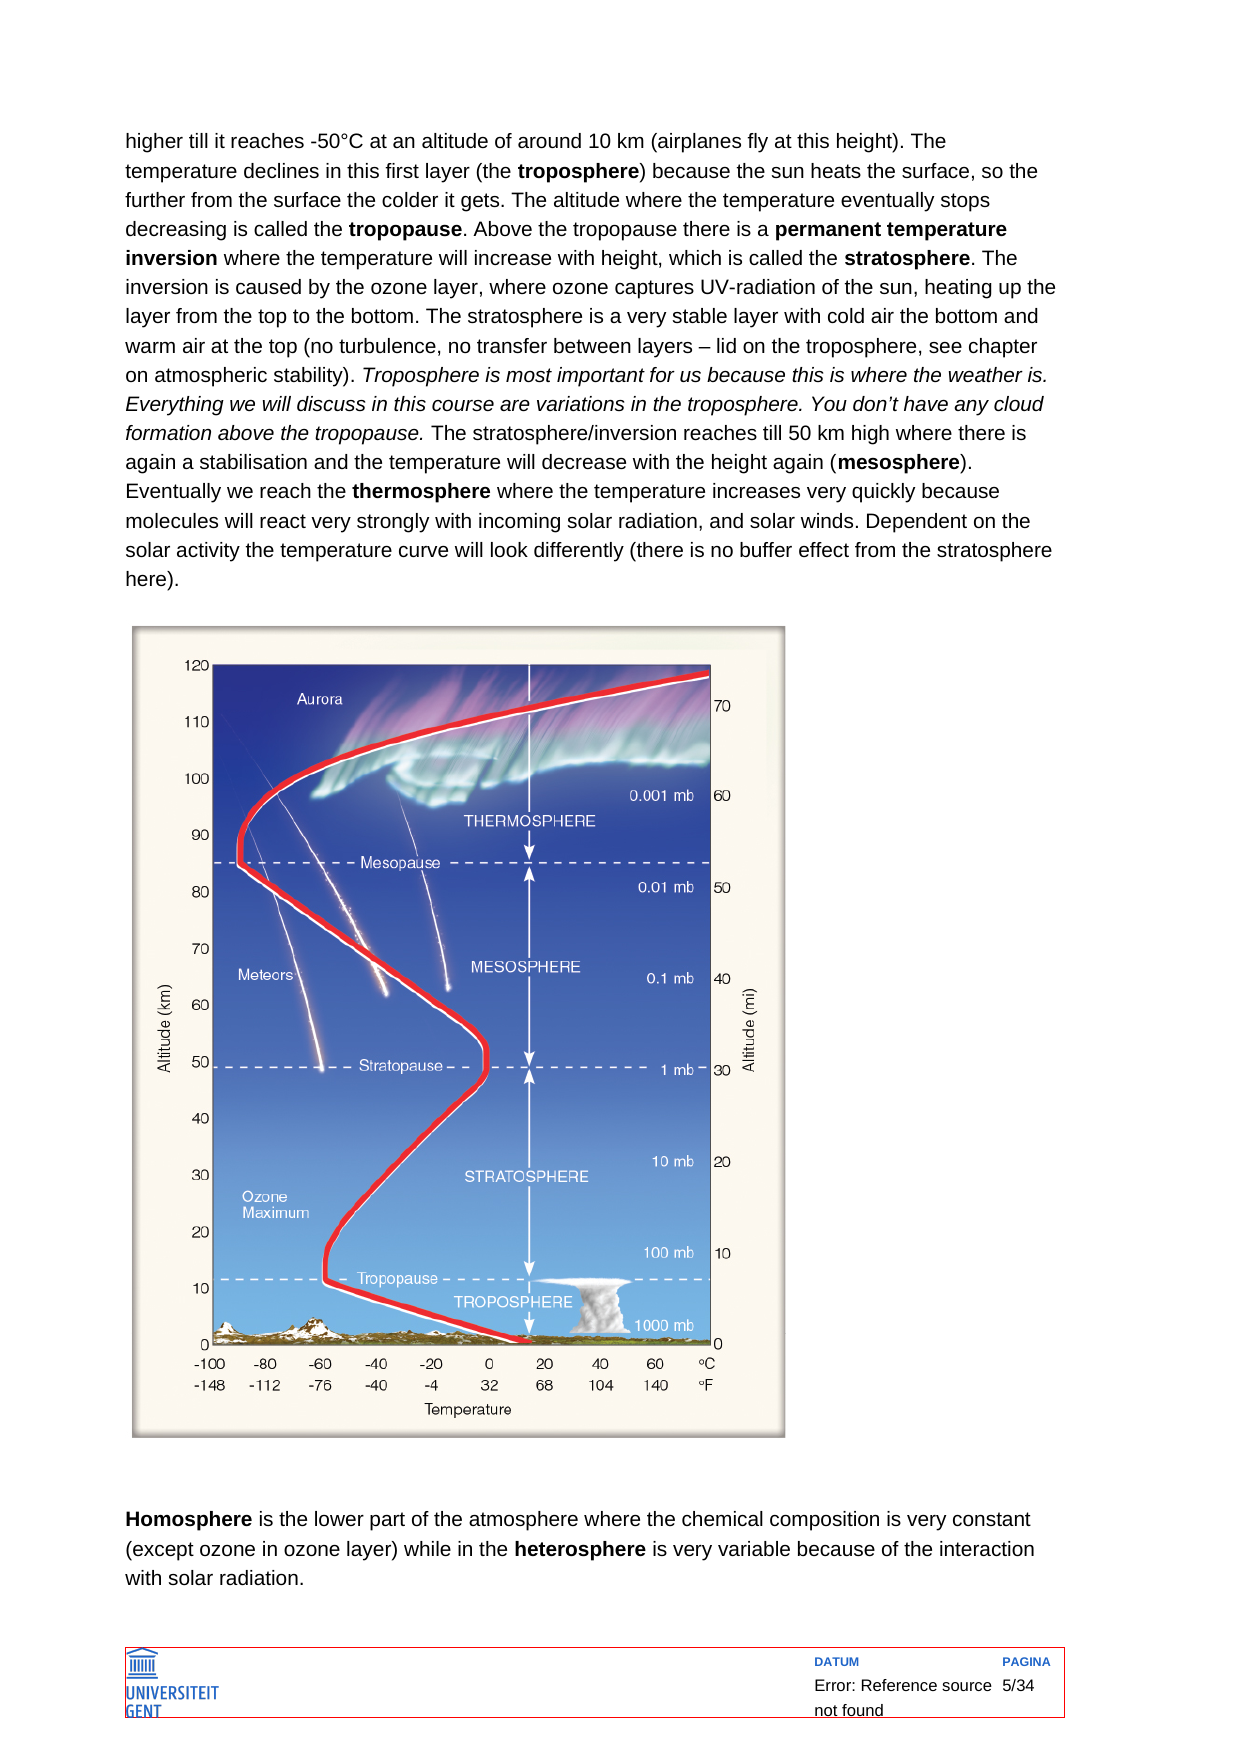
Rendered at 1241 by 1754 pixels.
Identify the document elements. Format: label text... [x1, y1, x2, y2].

picture [125, 620, 796, 1444]
text Homosphere is the lower part of the atmosphere where the chemical composition is very constant (except ozone in ozone layer) while in the heterosphere is very variable because of the interaction with solar radiation. [125, 1502, 1065, 1589]
picture [95, 1623, 252, 1749]
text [125, 124, 1065, 591]
